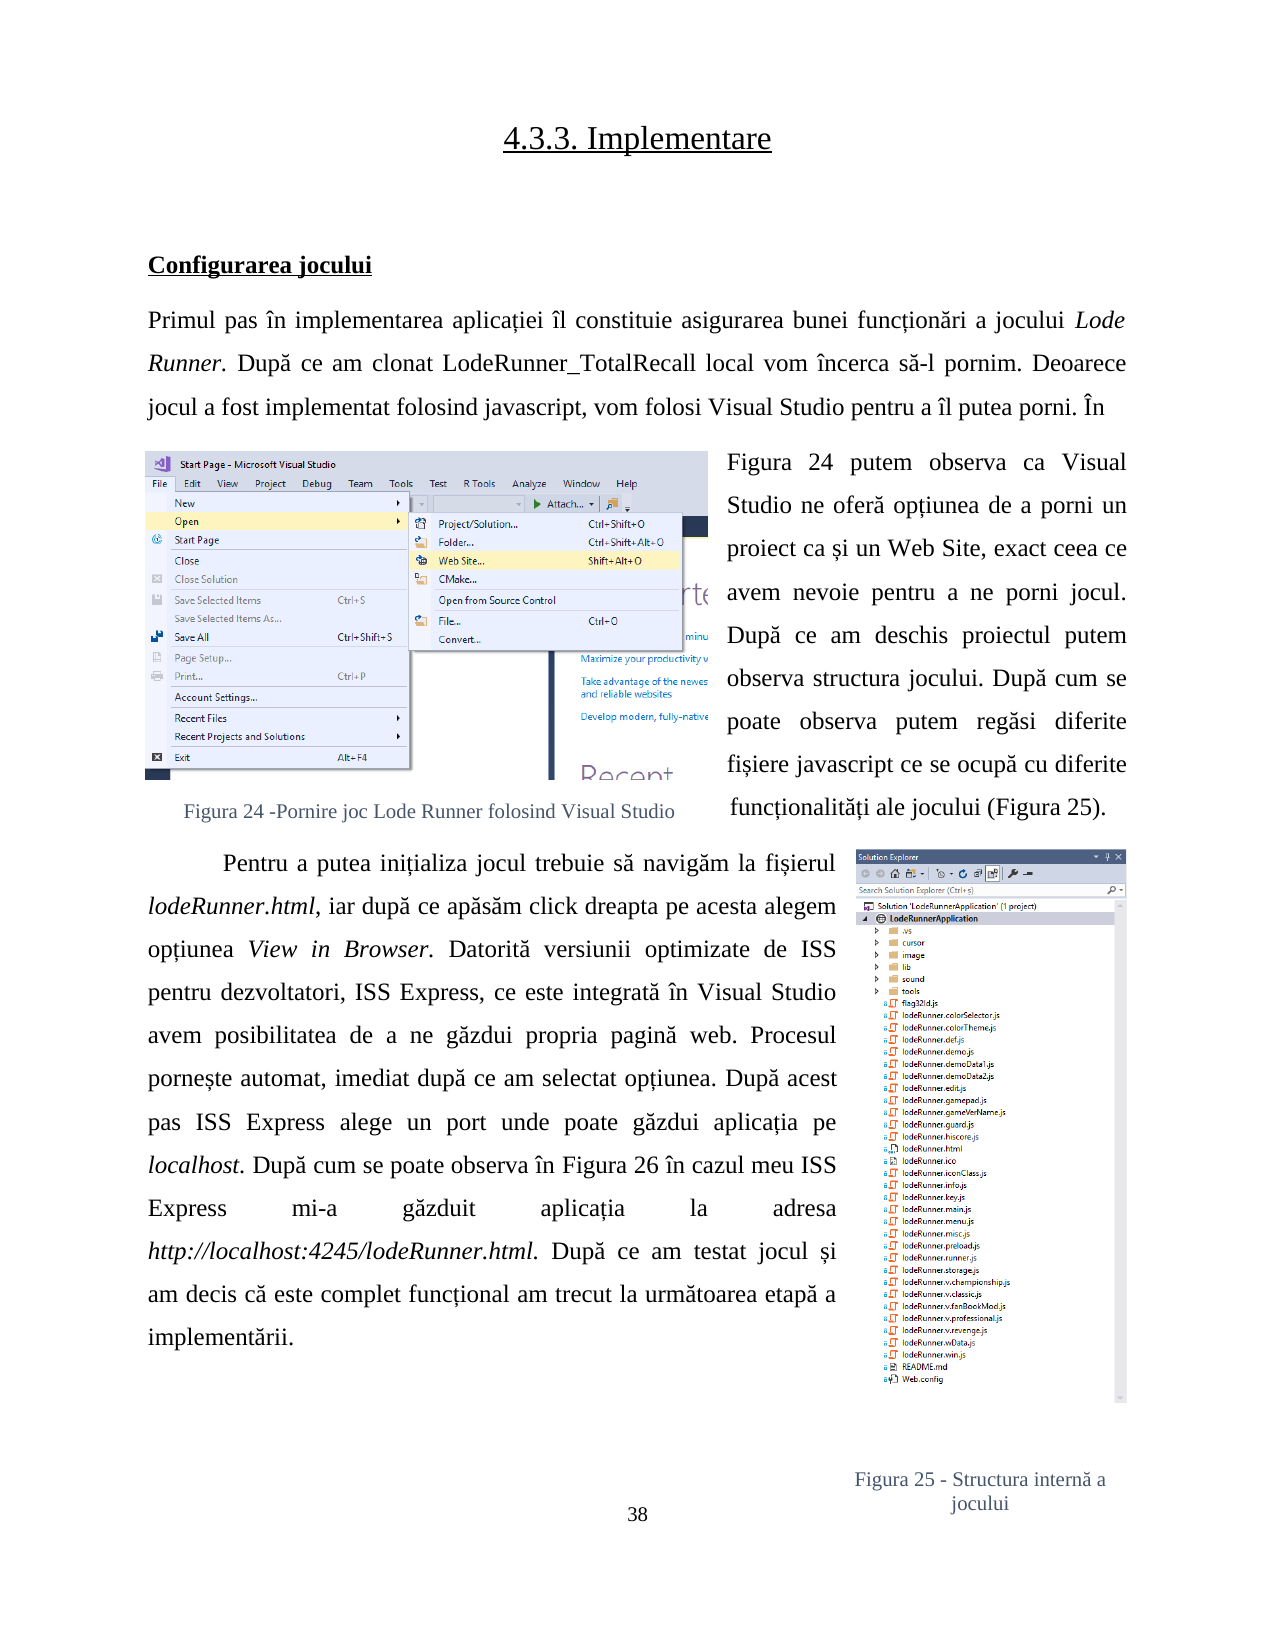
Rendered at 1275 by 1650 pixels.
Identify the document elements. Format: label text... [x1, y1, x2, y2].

subtitle 4.3.3. Implementare [148, 118, 1127, 156]
text Primul pas în implementarea aplicației îl constituie asigurarea bunei funcționări a jocului Lode Runner. După ce am clonat LodeRunner_TotalRecall local vom încerca să-l pornim. Deoarece jocul a fost implementat folosind javascript, vom folosi Visual Studio pentru a îl putea porni. În [148, 305, 1127, 420]
picture [856, 849, 1127, 1403]
text Configurarea jocului [148, 250, 1127, 278]
picture [145, 451, 708, 780]
